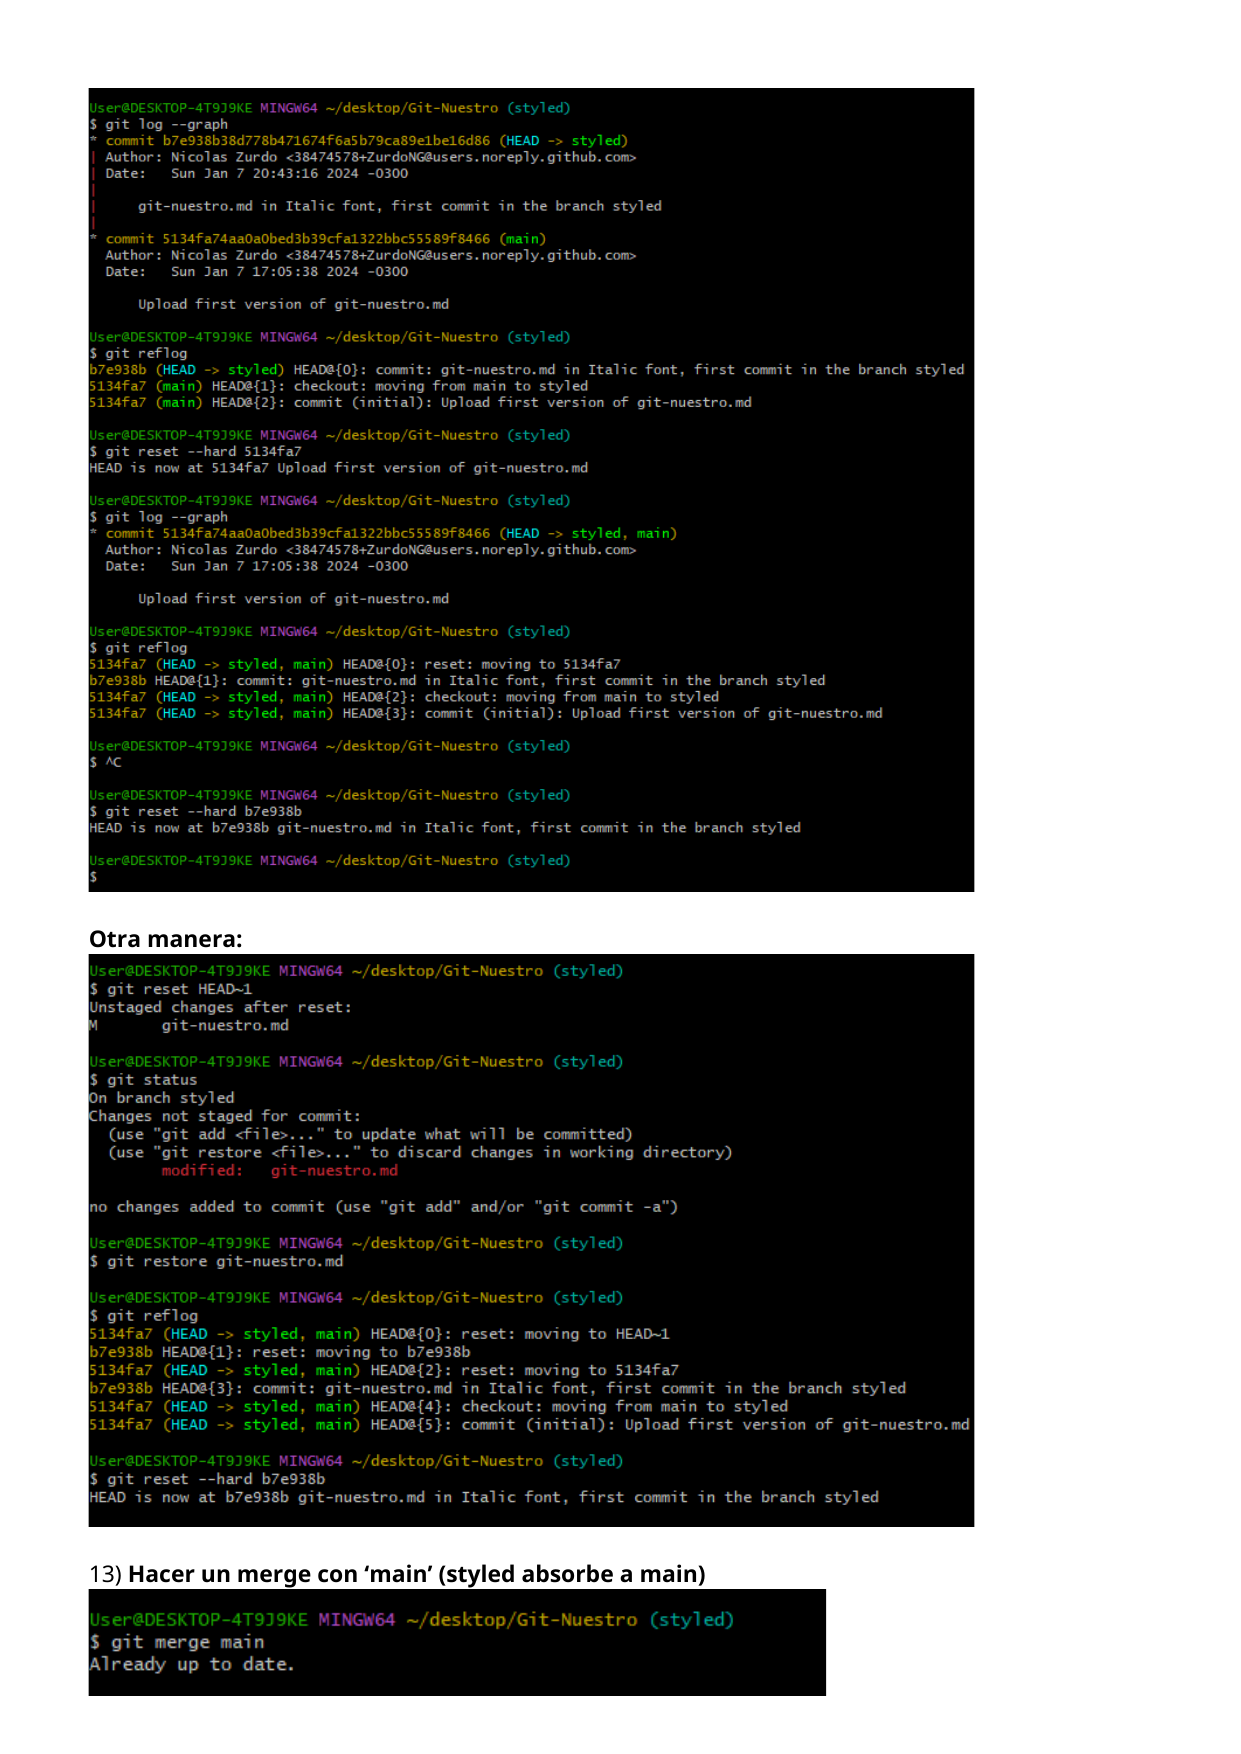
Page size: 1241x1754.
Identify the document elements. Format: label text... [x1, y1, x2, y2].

picture [88, 1589, 827, 1696]
picture [88, 88, 975, 892]
text 13) Hacer un merge con ‘main’ (styled absorbe a main) [88, 1558, 1063, 1589]
picture [88, 954, 975, 1527]
text Otra manera: [88, 923, 1063, 954]
